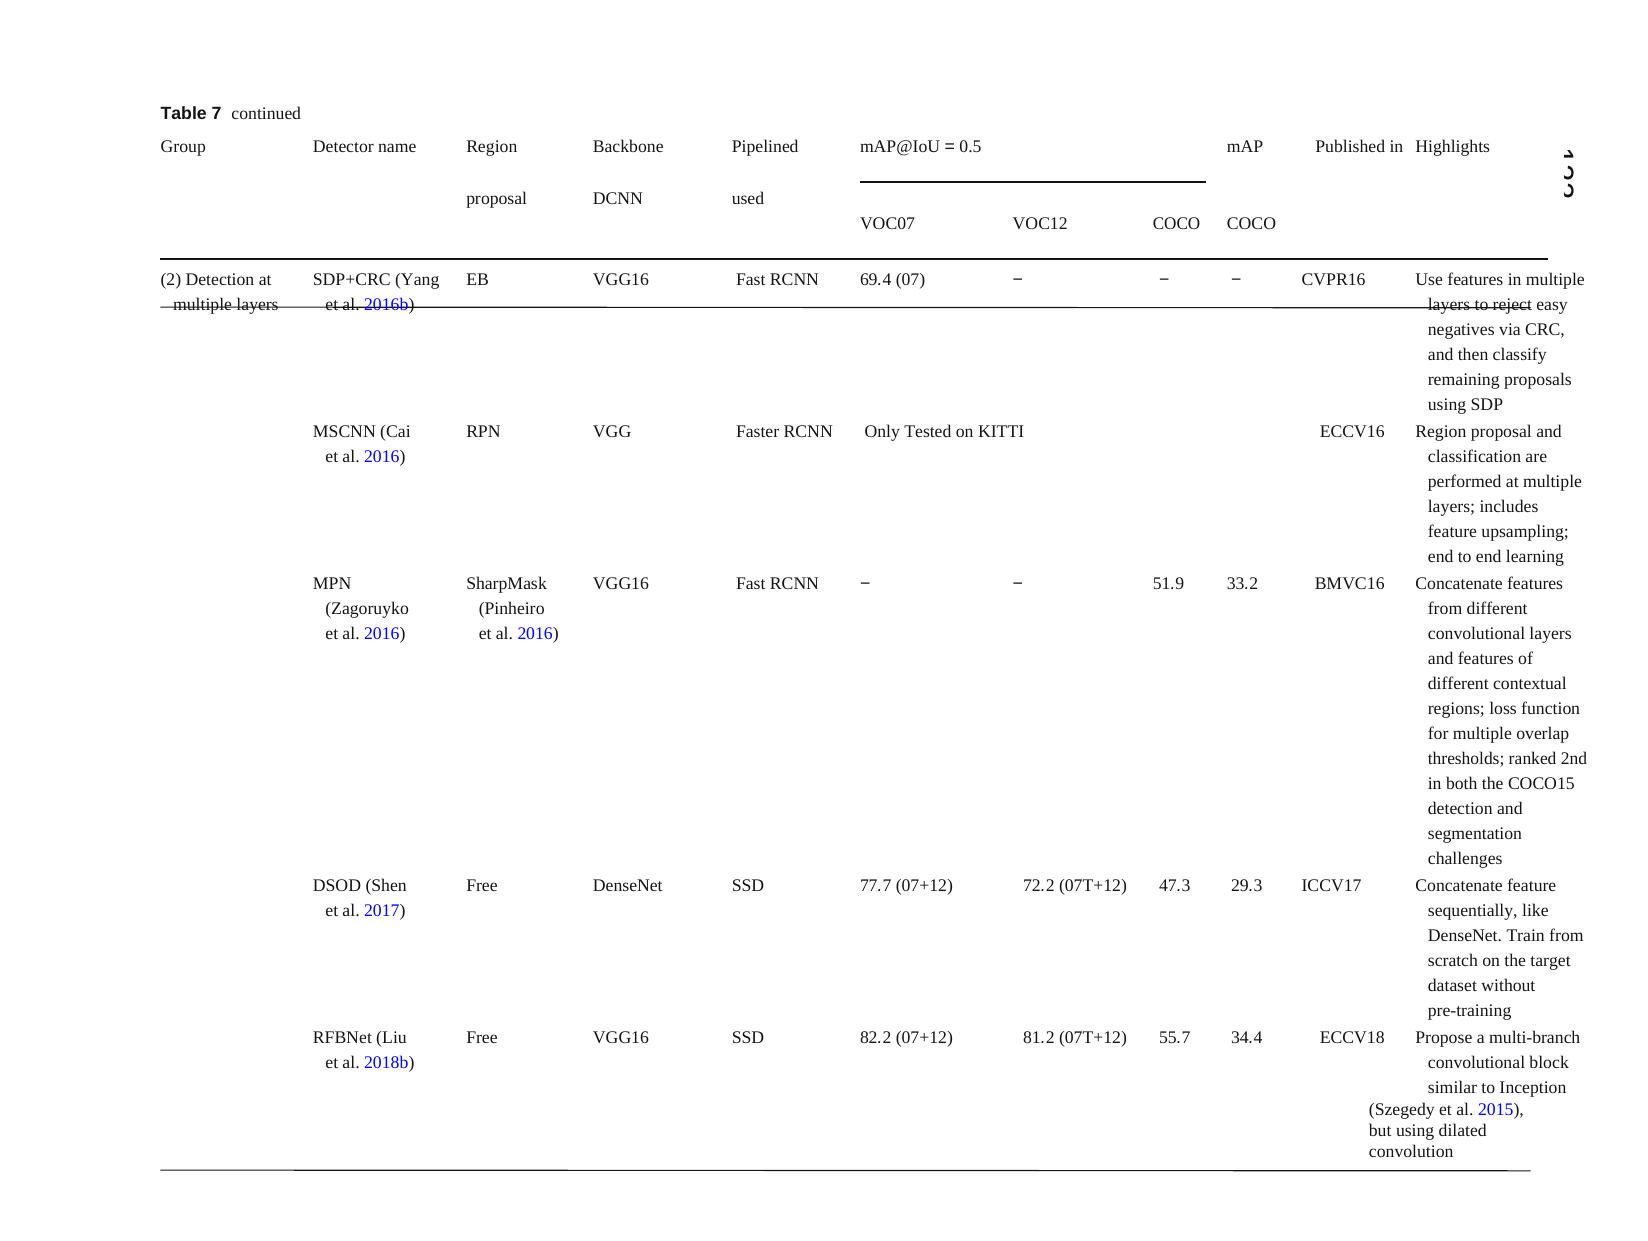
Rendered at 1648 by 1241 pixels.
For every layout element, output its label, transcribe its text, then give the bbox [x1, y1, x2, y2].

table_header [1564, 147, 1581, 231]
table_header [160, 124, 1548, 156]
text (Szegedy et al. 2015), [1369, 1099, 1531, 1119]
text but using dilated [1369, 1120, 1531, 1140]
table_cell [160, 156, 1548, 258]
text convolution [1369, 1140, 1531, 1161]
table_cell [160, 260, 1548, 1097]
text Table 7 continued [160, 103, 1531, 123]
